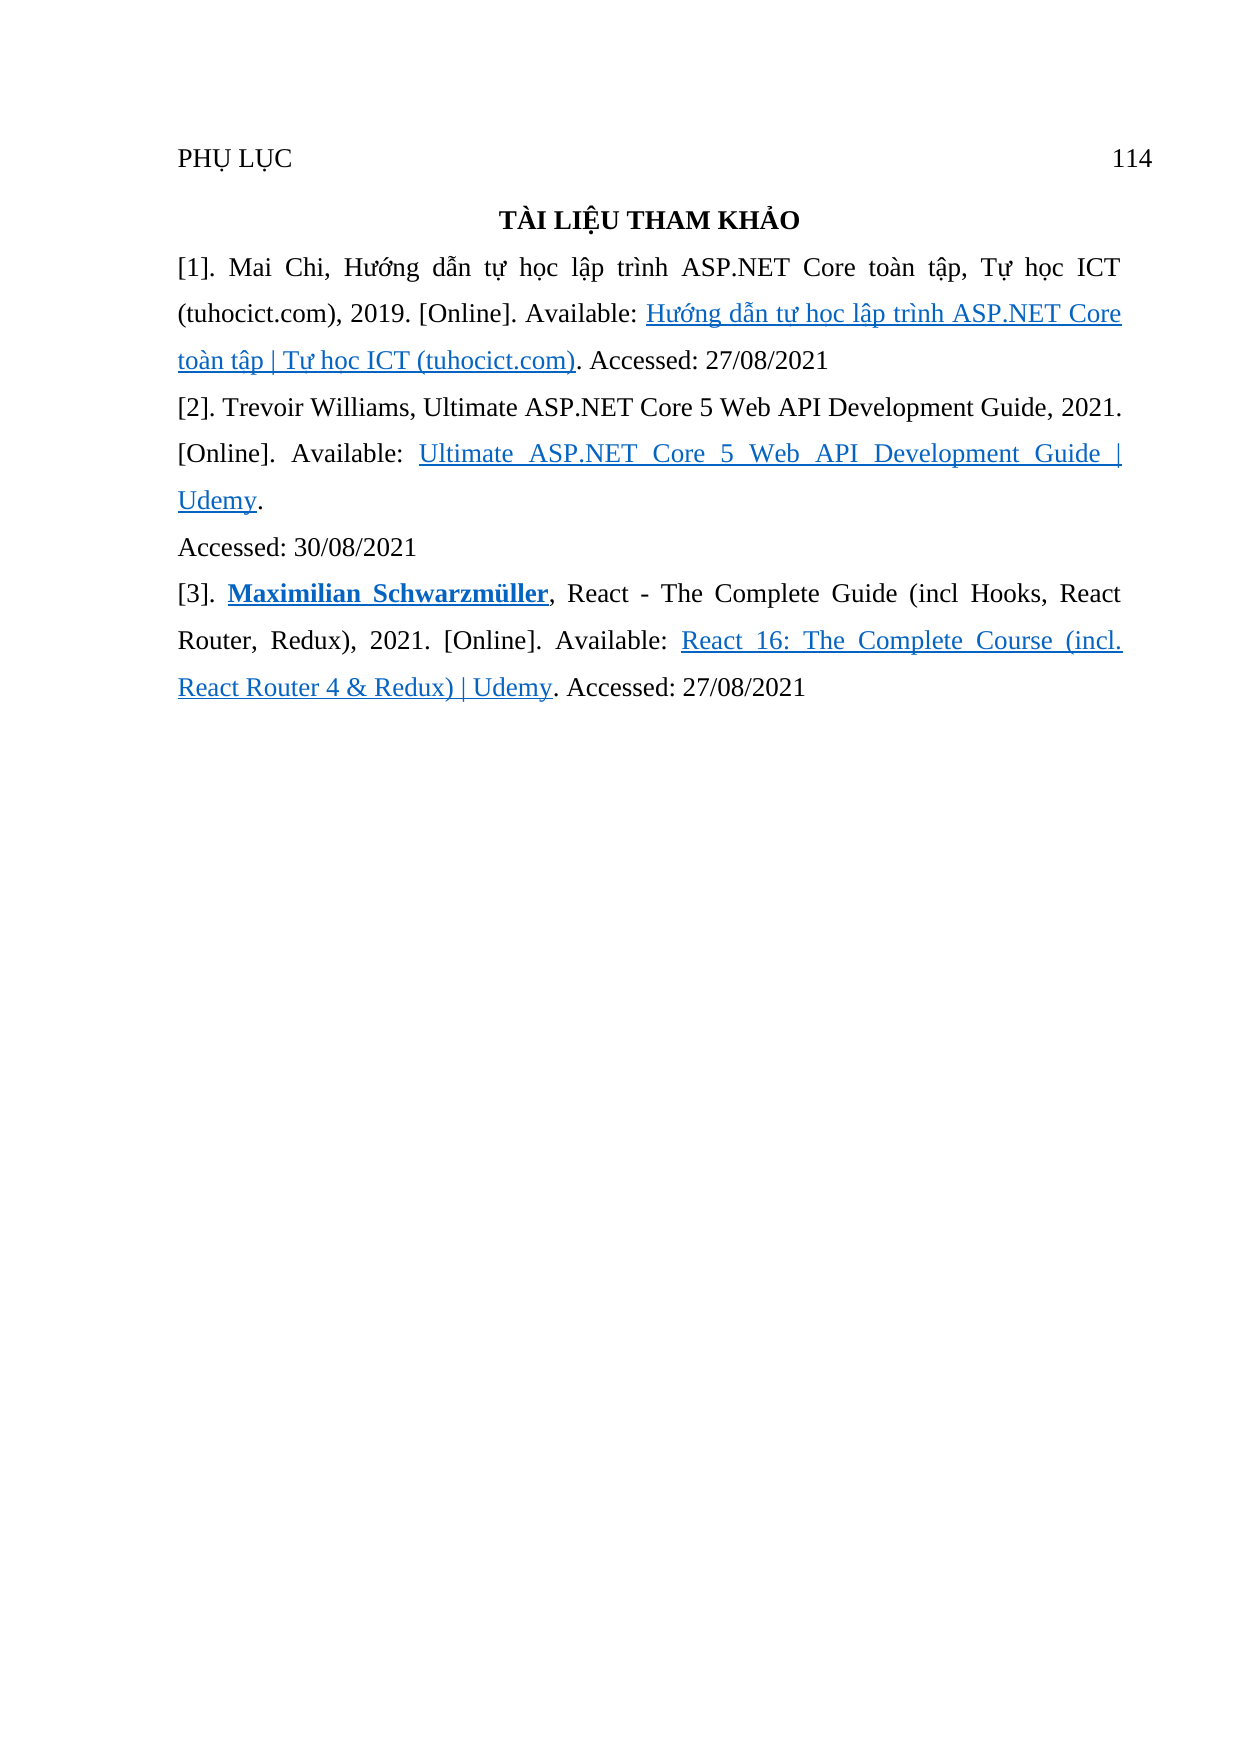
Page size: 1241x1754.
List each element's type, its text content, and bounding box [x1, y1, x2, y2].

subtitle TÀI LIỆU THAM KHẢO [177, 204, 1122, 235]
text [2]. Trevoir Williams, Ultimate ASP.NET Core 5 Web API Development Guide, 2021. [Online]. Available: Ultimate ASP.NET Core 5 Web API Development Guide | Udemy. [177, 391, 1122, 515]
text [3]. Maximilian Schwarzmüller, React - The Complete Guide (incl Hooks, React Router, Redux), 2021. [Online]. Available: React 16: The Complete Course (incl. React Router 4 & Redux) | Udemy. Accessed: 27/08/2021 [177, 577, 1122, 702]
text Accessed: 30/08/2021 [177, 531, 1122, 562]
text [1]. Mai Chi, Hướng dẫn tự học lập trình ASP.NET Core toàn tập, Tự học ICT (tuhocict.com), 2019. [Online]. Available: Hướng dẫn tự học lập trình ASP.NET Core toàn tập | Tự học ICT (tuhocict.com). Accessed: 27/08/2021 [177, 251, 1122, 375]
